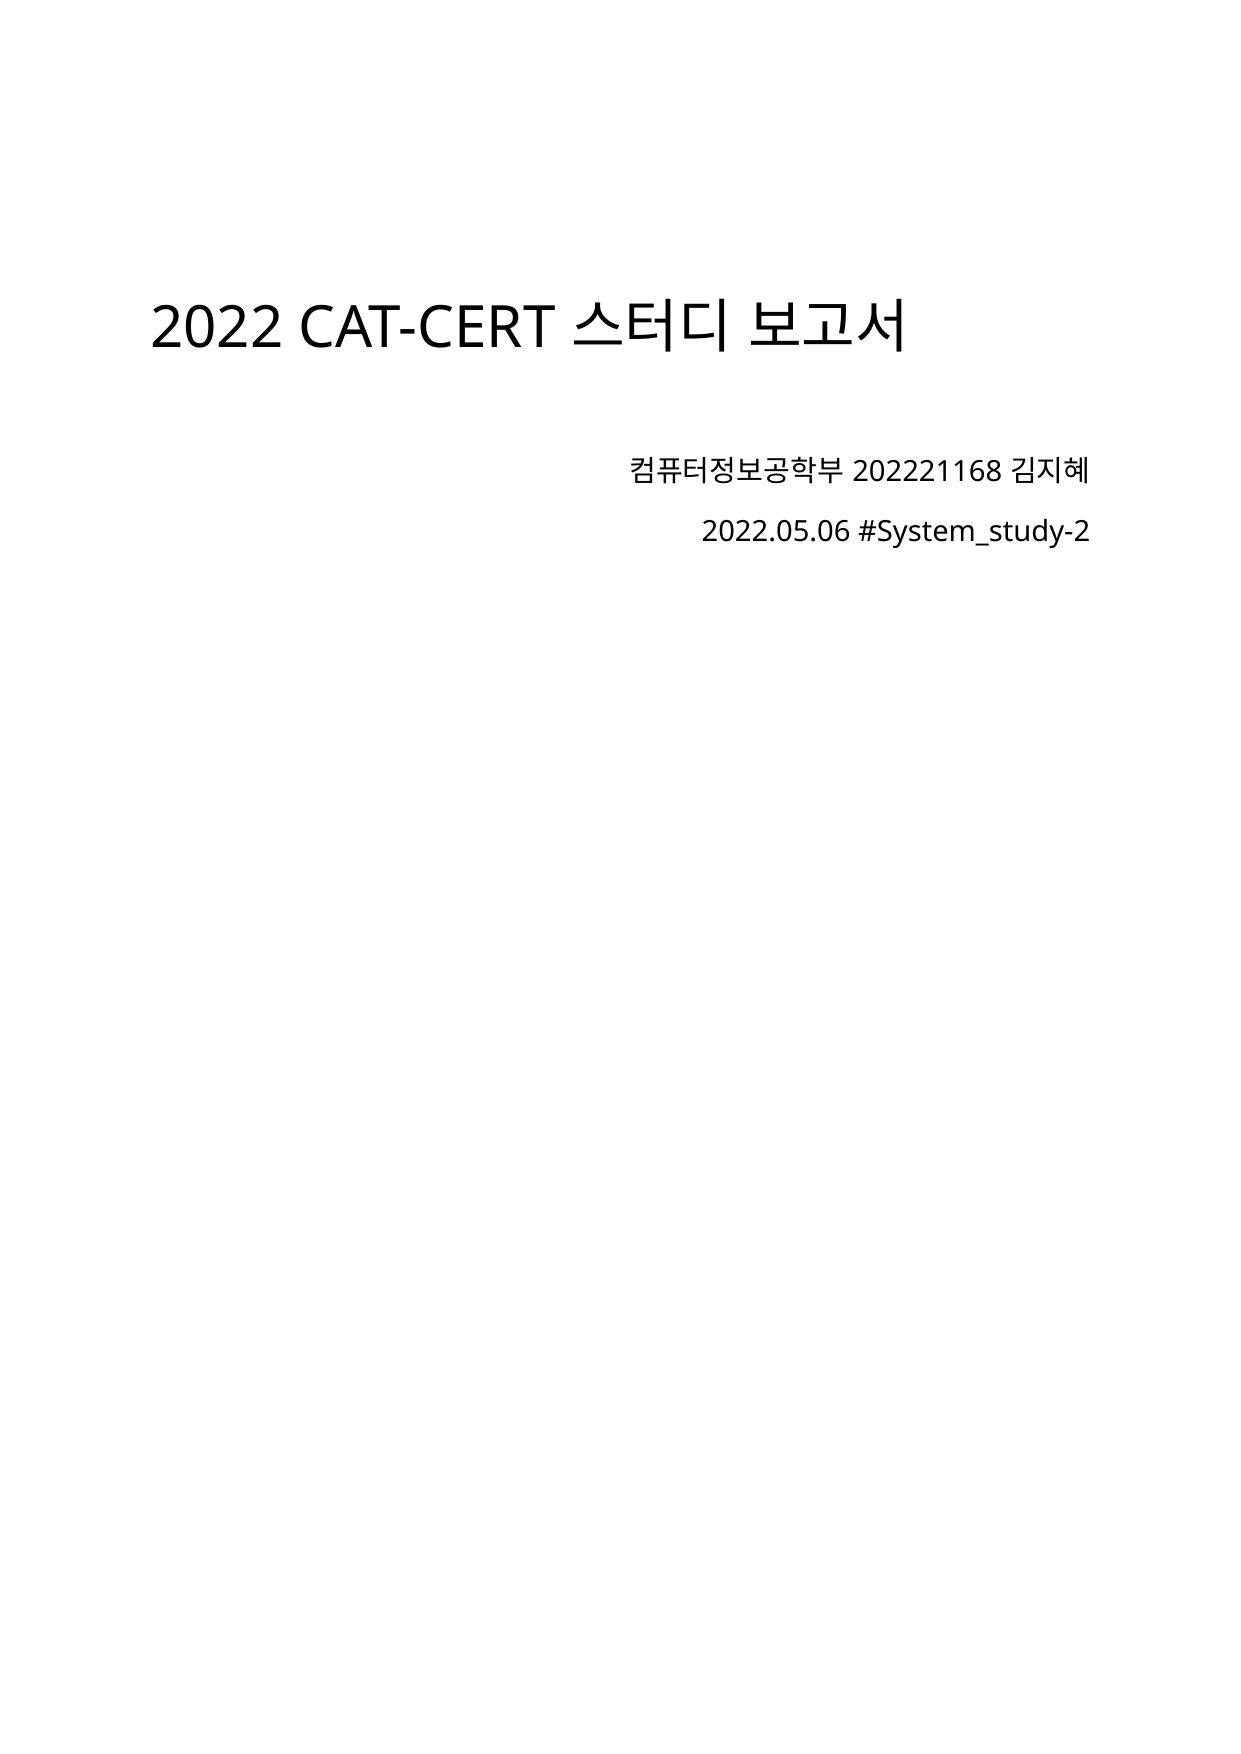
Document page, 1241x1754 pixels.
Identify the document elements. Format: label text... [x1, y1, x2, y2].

text 2022.05.06 #System_study-2 [150, 510, 1090, 549]
text 2022 CAT-CERT 스터디 보고서 [150, 280, 1090, 364]
text 컴퓨터정보공학부 202221168 김지혜 [150, 447, 1090, 490]
